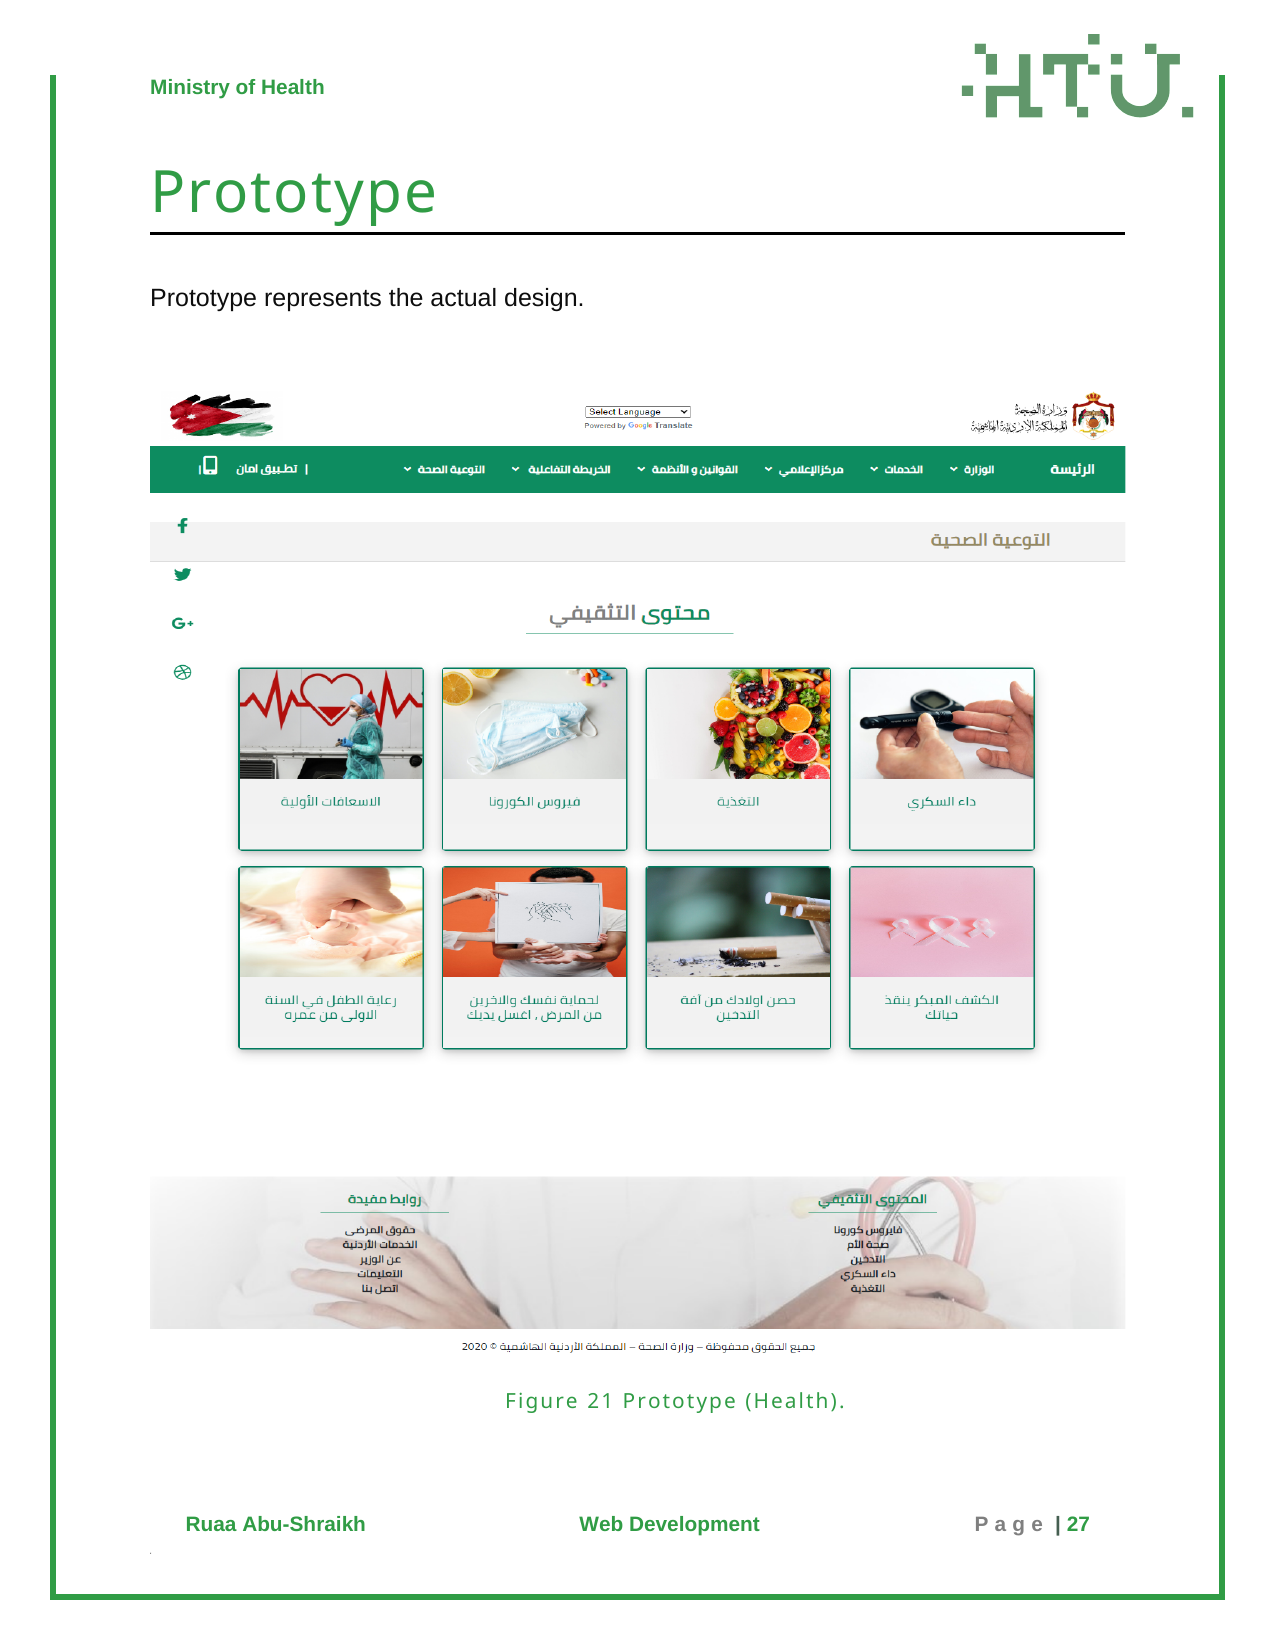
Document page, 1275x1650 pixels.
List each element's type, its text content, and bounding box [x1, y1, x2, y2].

subtitle Figure 21 Prototype (Health). [150, 1387, 1125, 1415]
picture [150, 382, 1126, 1363]
subtitle Prototype [150, 150, 1125, 232]
text Prototype represents the actual design. [150, 283, 1125, 312]
